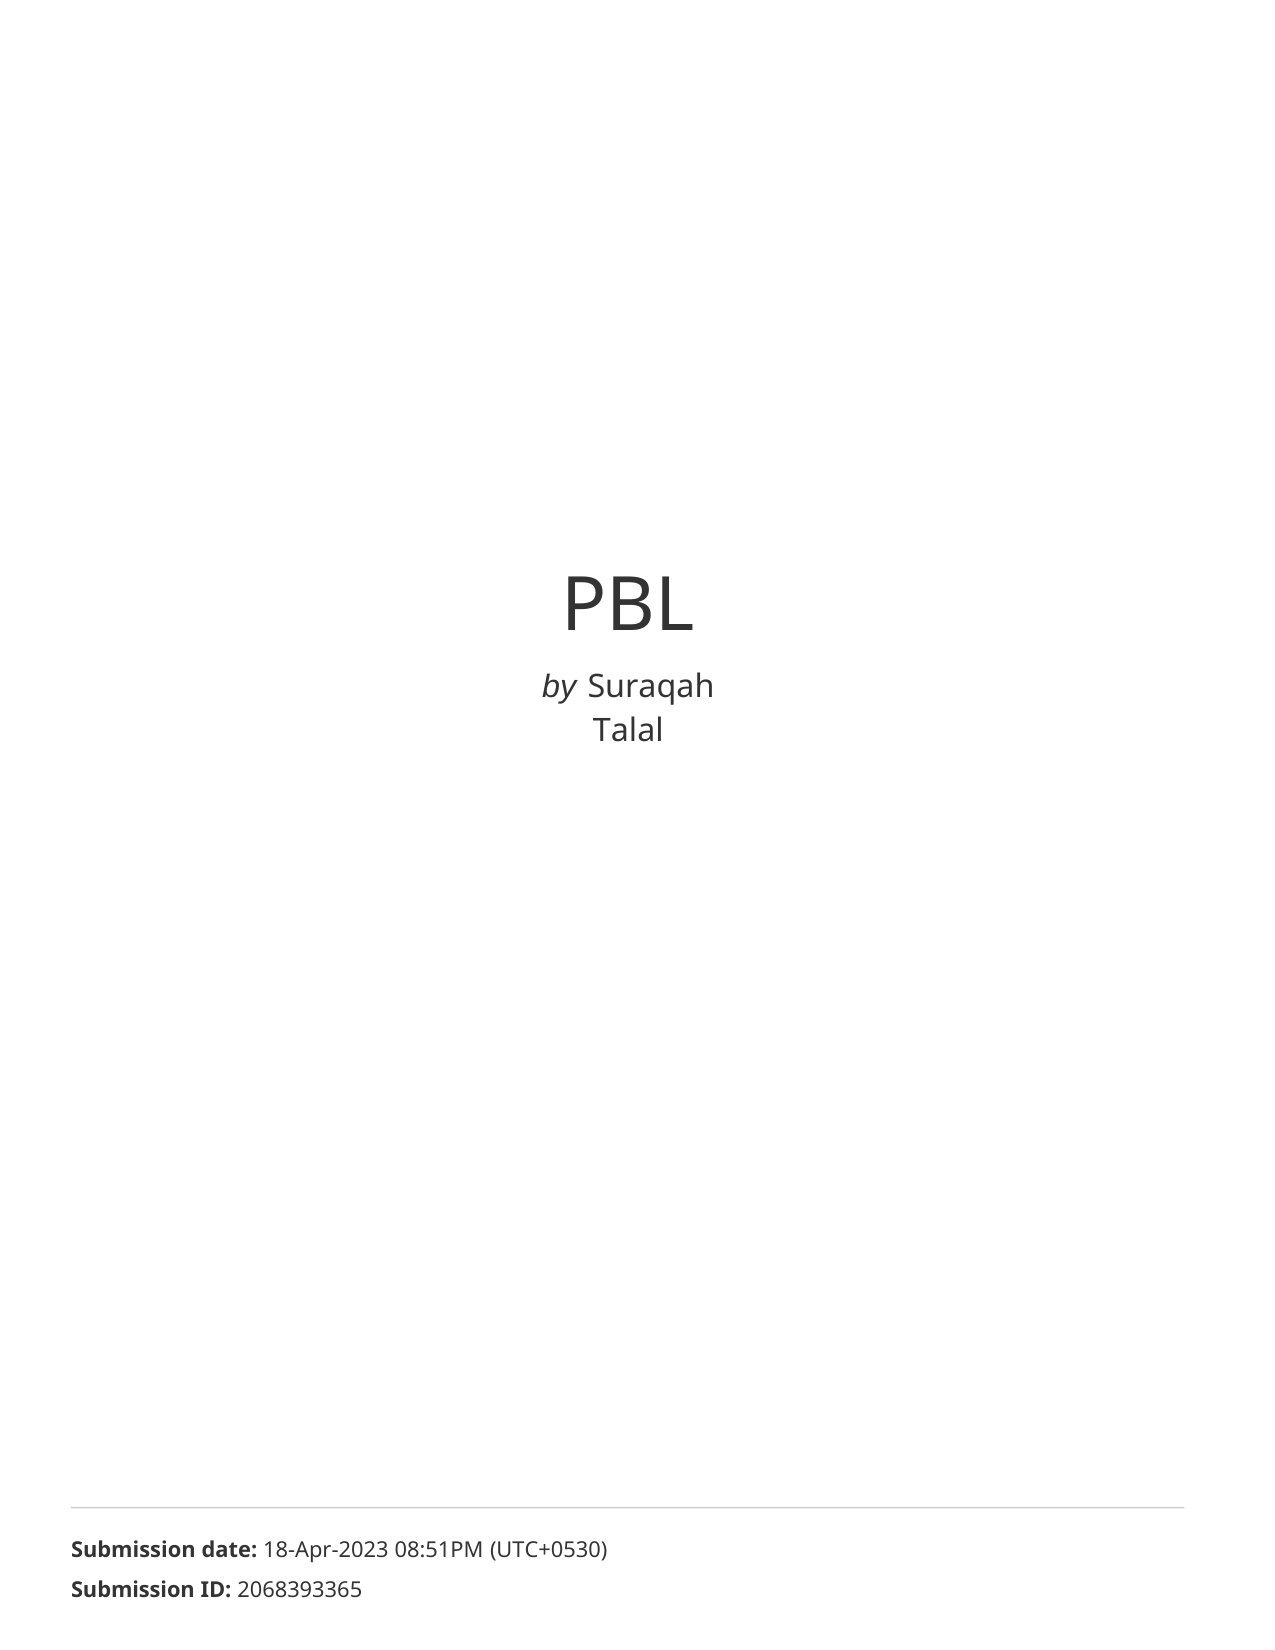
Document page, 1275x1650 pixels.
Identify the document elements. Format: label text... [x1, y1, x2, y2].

text PBL [501, 551, 754, 653]
text Submission ID: 2068393365 [71, 1573, 1196, 1603]
text Submission date: 18-Apr-2023 08:51PM (UTC+0530) [71, 1534, 1196, 1564]
text by Suraqah Talal [501, 663, 754, 751]
